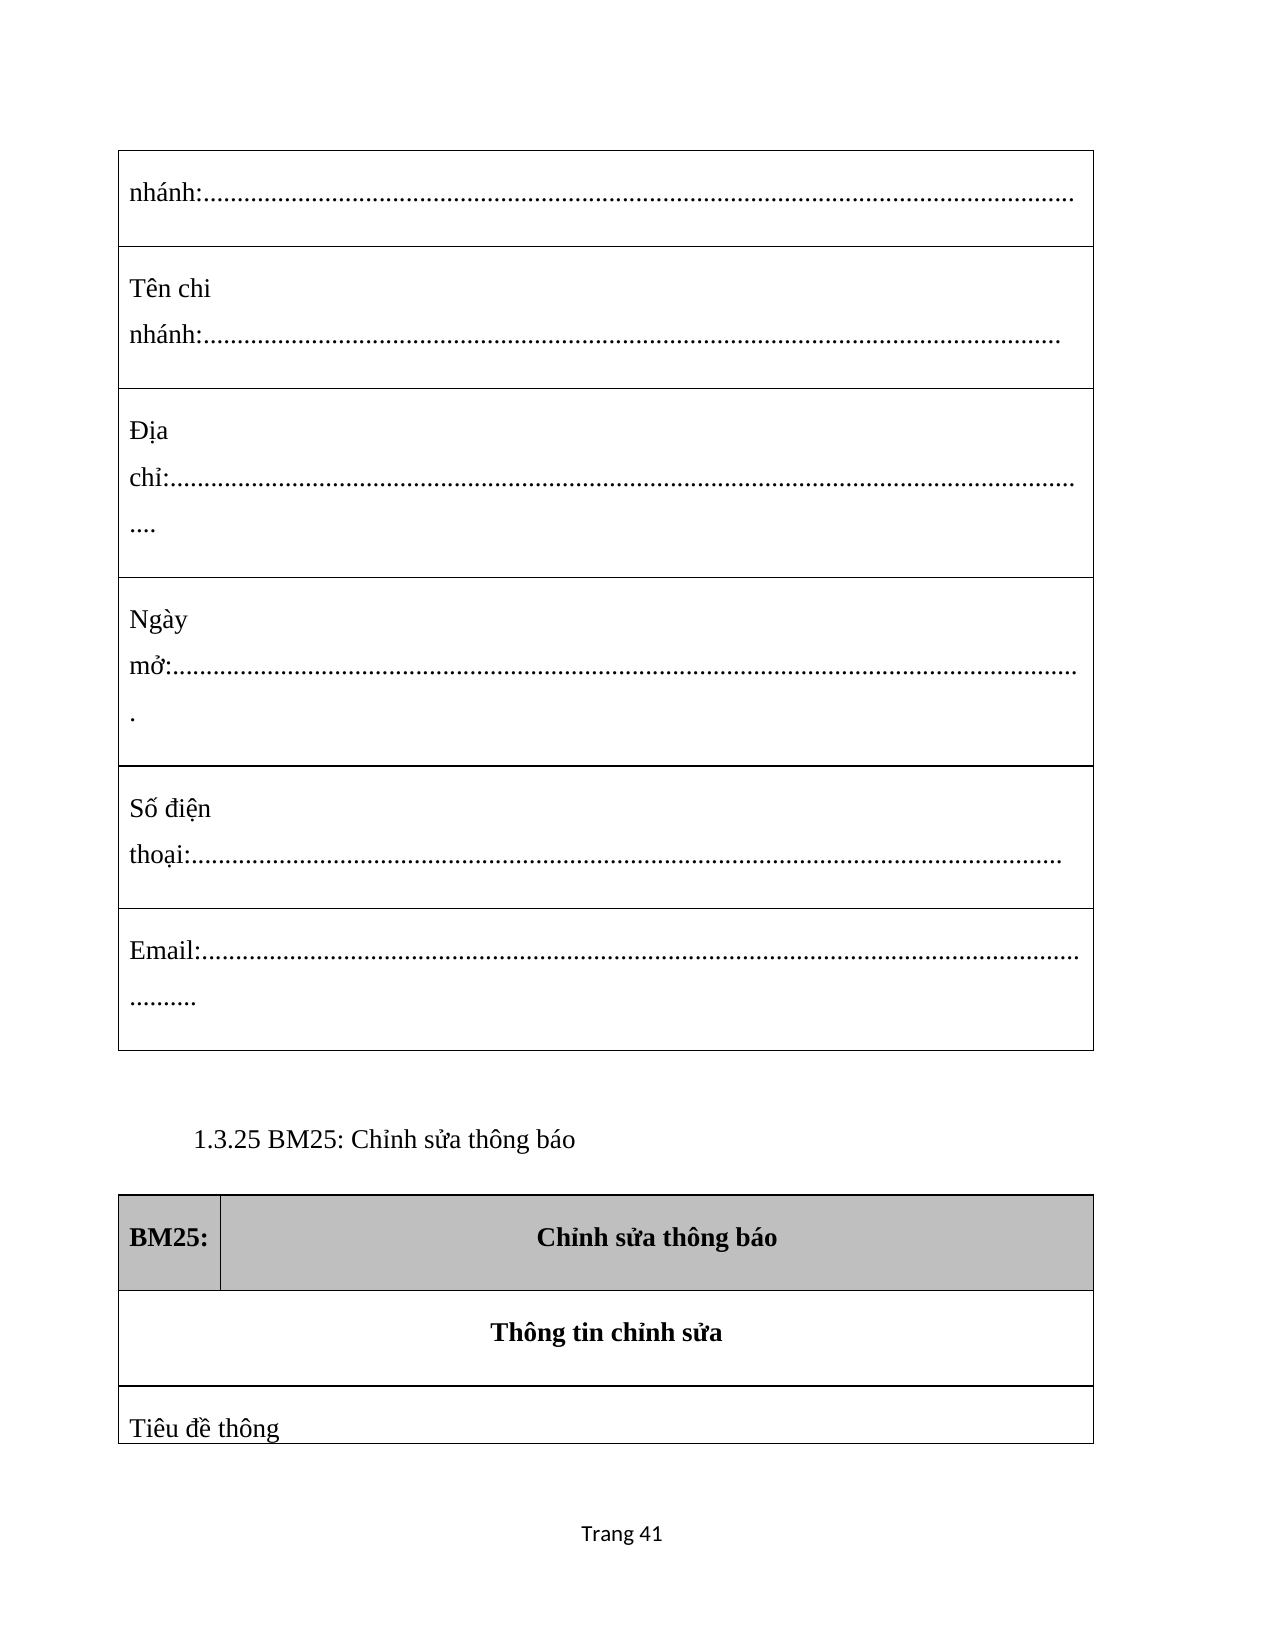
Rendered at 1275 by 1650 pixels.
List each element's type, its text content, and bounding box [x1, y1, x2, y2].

table_header BM25: [119, 1196, 220, 1290]
table_header Chỉnh sửa thông báo [221, 1196, 1093, 1290]
table_cell Ngày mở:....................................................................................................................................... [119, 578, 1093, 765]
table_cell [119, 1387, 1093, 1443]
table_cell Tên chi nhánh:............................................................................................................................... [119, 247, 1093, 388]
table_cell Địa chỉ:.......................................................................................................................................... [119, 389, 1093, 577]
text 1.3.25 BM25: Chỉnh sửa thông báo [193, 1123, 1125, 1154]
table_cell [119, 151, 1093, 246]
table_cell Email:............................................................................................................................................ [119, 909, 1093, 1050]
table_cell Thông tin chỉnh sửa [119, 1291, 1093, 1385]
table_cell Số điện thoại:................................................................................................................................. [119, 767, 1093, 908]
